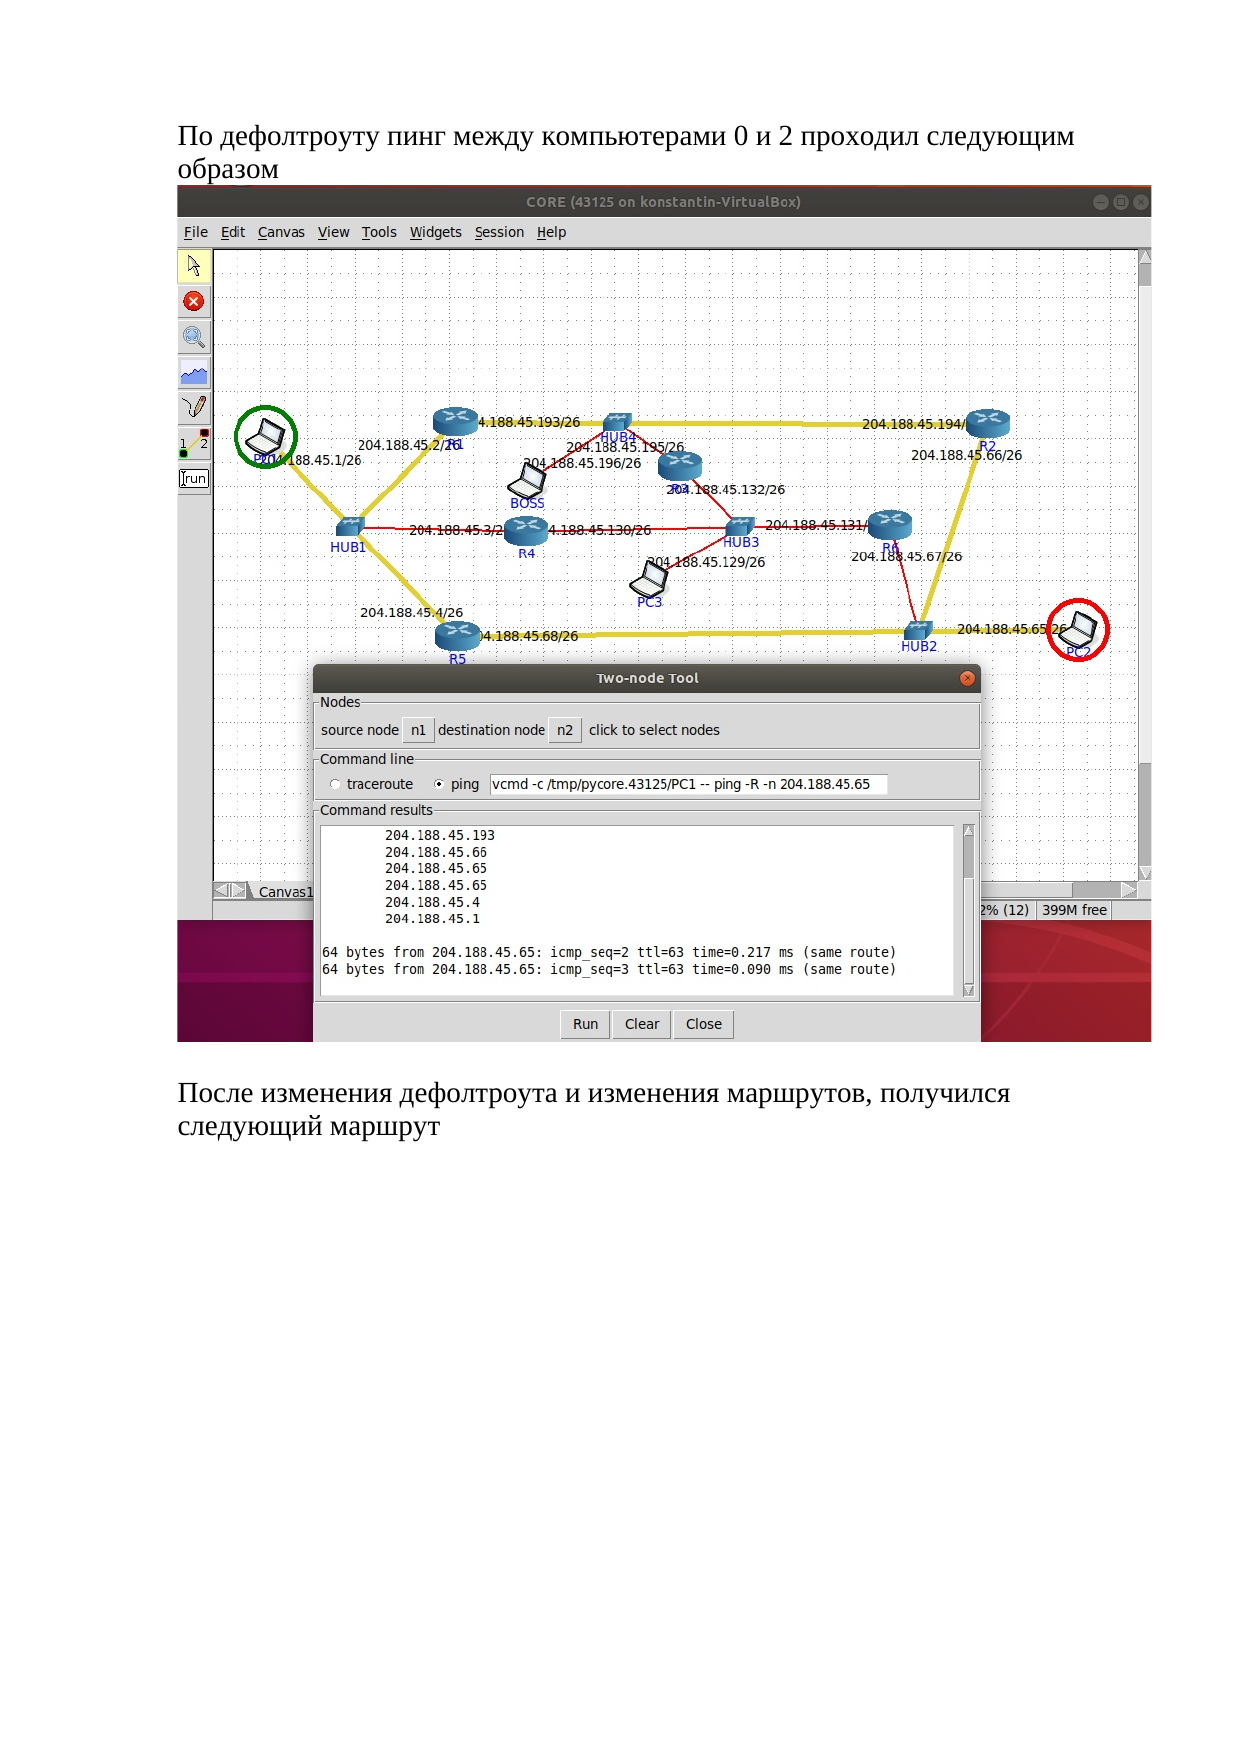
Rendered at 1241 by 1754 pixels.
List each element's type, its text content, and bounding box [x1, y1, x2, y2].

text По дефолтроуту пинг между компьютерами 0 и 2 проходил следующим образом [177, 118, 1152, 185]
text После изменения дефолтроута и изменения маршрутов, получился следующий маршрут [177, 1075, 1152, 1142]
picture [177, 185, 1152, 1042]
